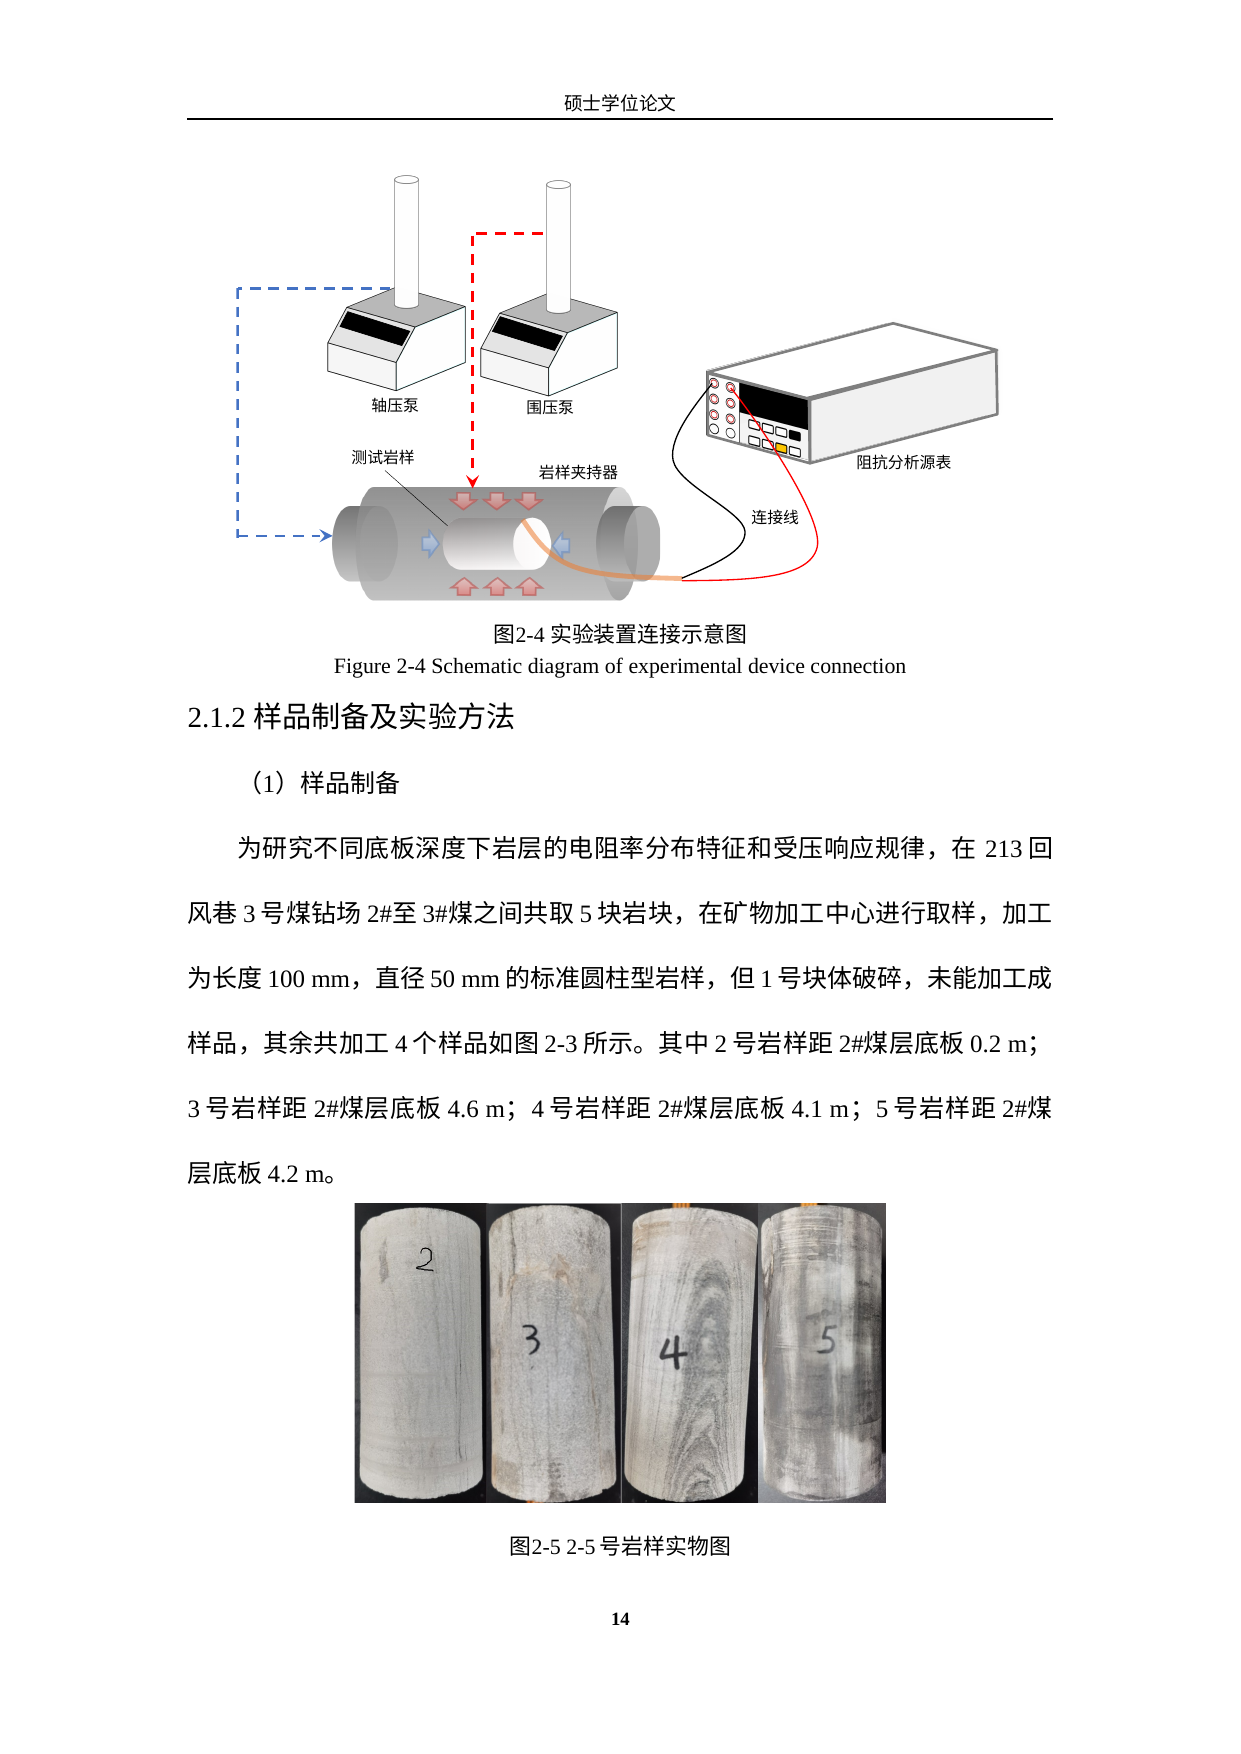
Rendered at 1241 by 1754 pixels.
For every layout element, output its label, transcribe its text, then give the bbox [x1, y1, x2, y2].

text （1）样品制备 [187, 749, 1053, 814]
text 为研究不同底板深度下岩层的电阻率分布特征和受压响应规律，在213回风巷3号煤钻场2#至3#煤之间共取5块岩块，在矿物加工中心进行取样，加工为长度100 mm，直径50 mm的标准圆柱型岩样，但1号块体破碎，未能加工成样品，其余共加工4个样品如图2-3所示。其中2号岩样距2#煤层底板0.2 m；3号岩样距2#煤层底板4.6 m；4号岩样距2#煤层底板4.1 m；5号岩样距2#煤层底板4.2 m。 [187, 814, 1053, 1204]
list 样品制备及实验方法 [187, 694, 1053, 736]
